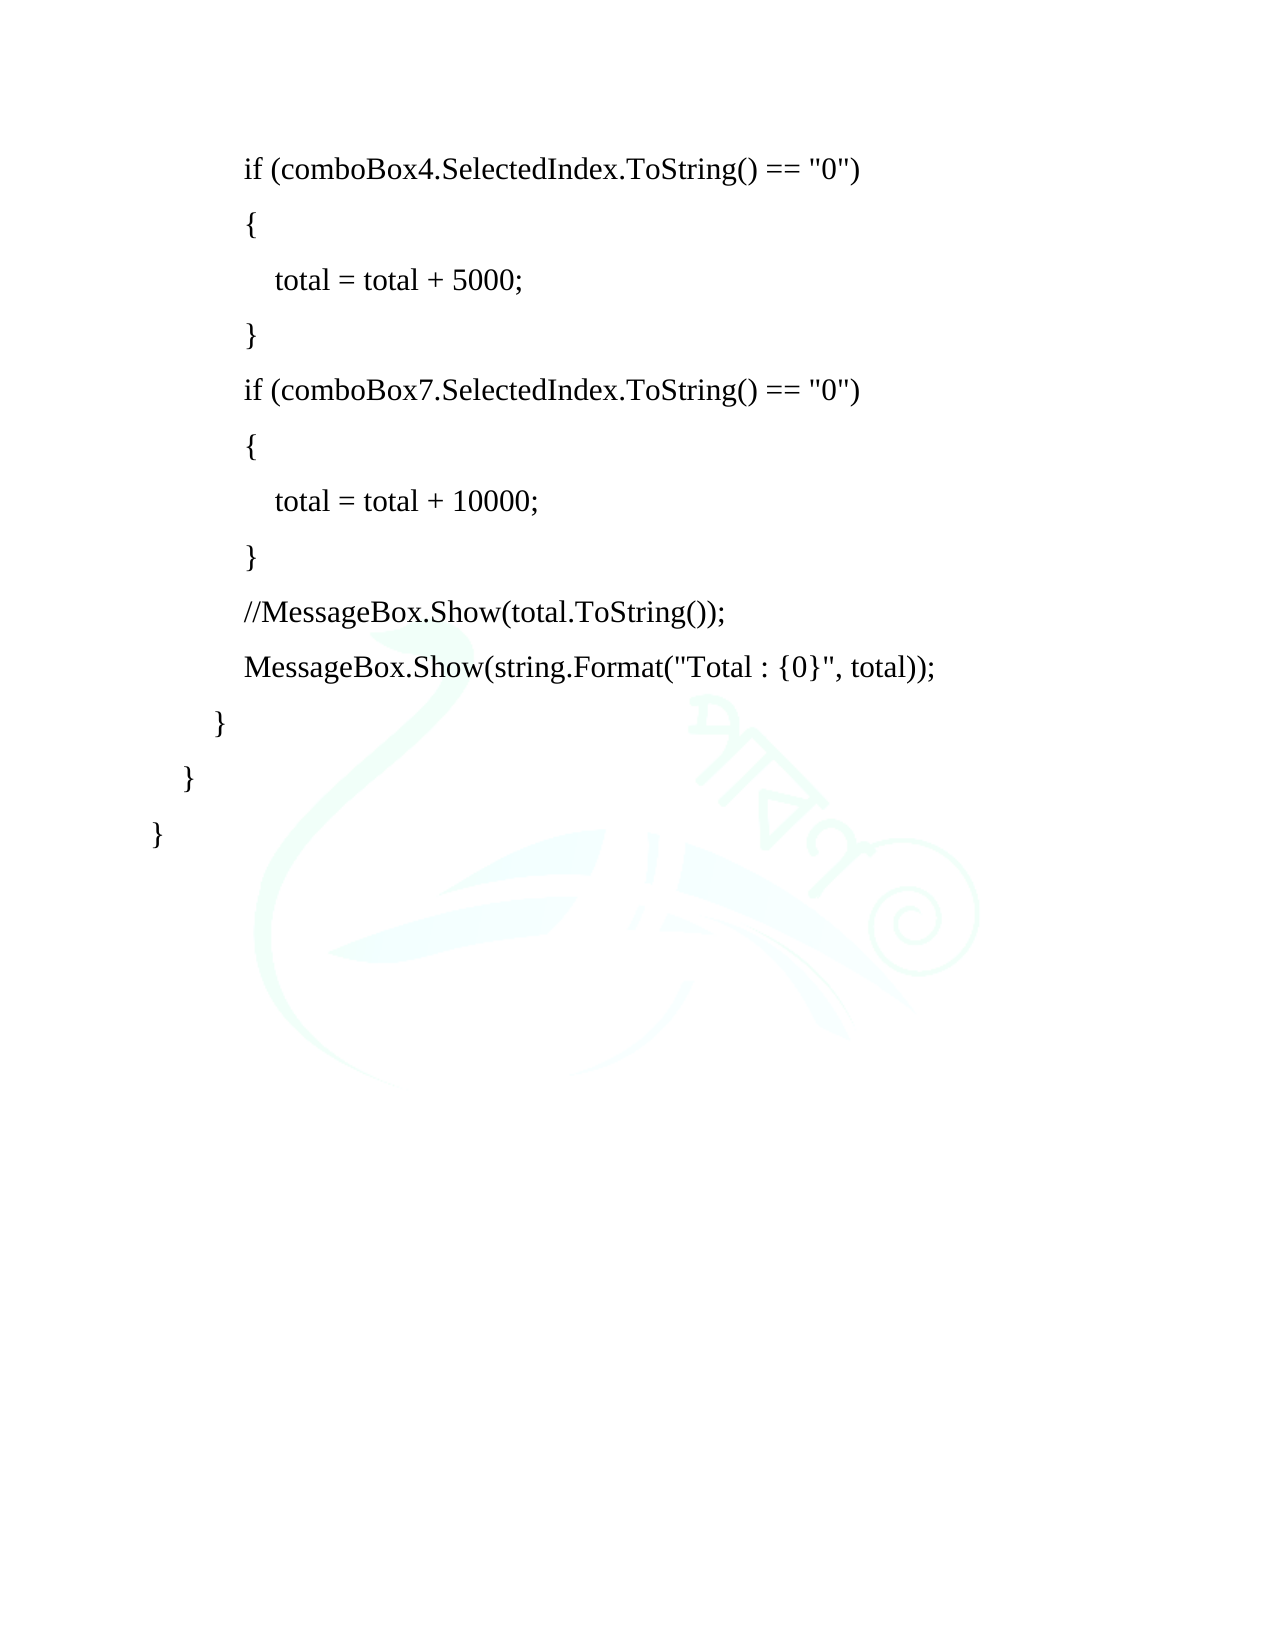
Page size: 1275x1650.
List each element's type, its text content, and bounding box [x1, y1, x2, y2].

text } [150, 759, 1125, 796]
text } [150, 316, 1125, 352]
text MessageBox.Show(string.Format("Total : {0}", total)); [150, 649, 1125, 685]
text //MessageBox.Show(total.ToString()); [150, 593, 1125, 629]
text { [150, 427, 1125, 463]
text } [150, 538, 1125, 574]
text total = total + 5000; [150, 261, 1125, 297]
text } [150, 704, 1125, 740]
text if (comboBox7.SelectedIndex.ToString() == "0") [150, 372, 1125, 408]
text { [150, 205, 1125, 241]
text total = total + 10000; [150, 482, 1125, 518]
text } [150, 815, 1125, 851]
text if (comboBox4.SelectedIndex.ToString() == "0") [150, 150, 1125, 186]
